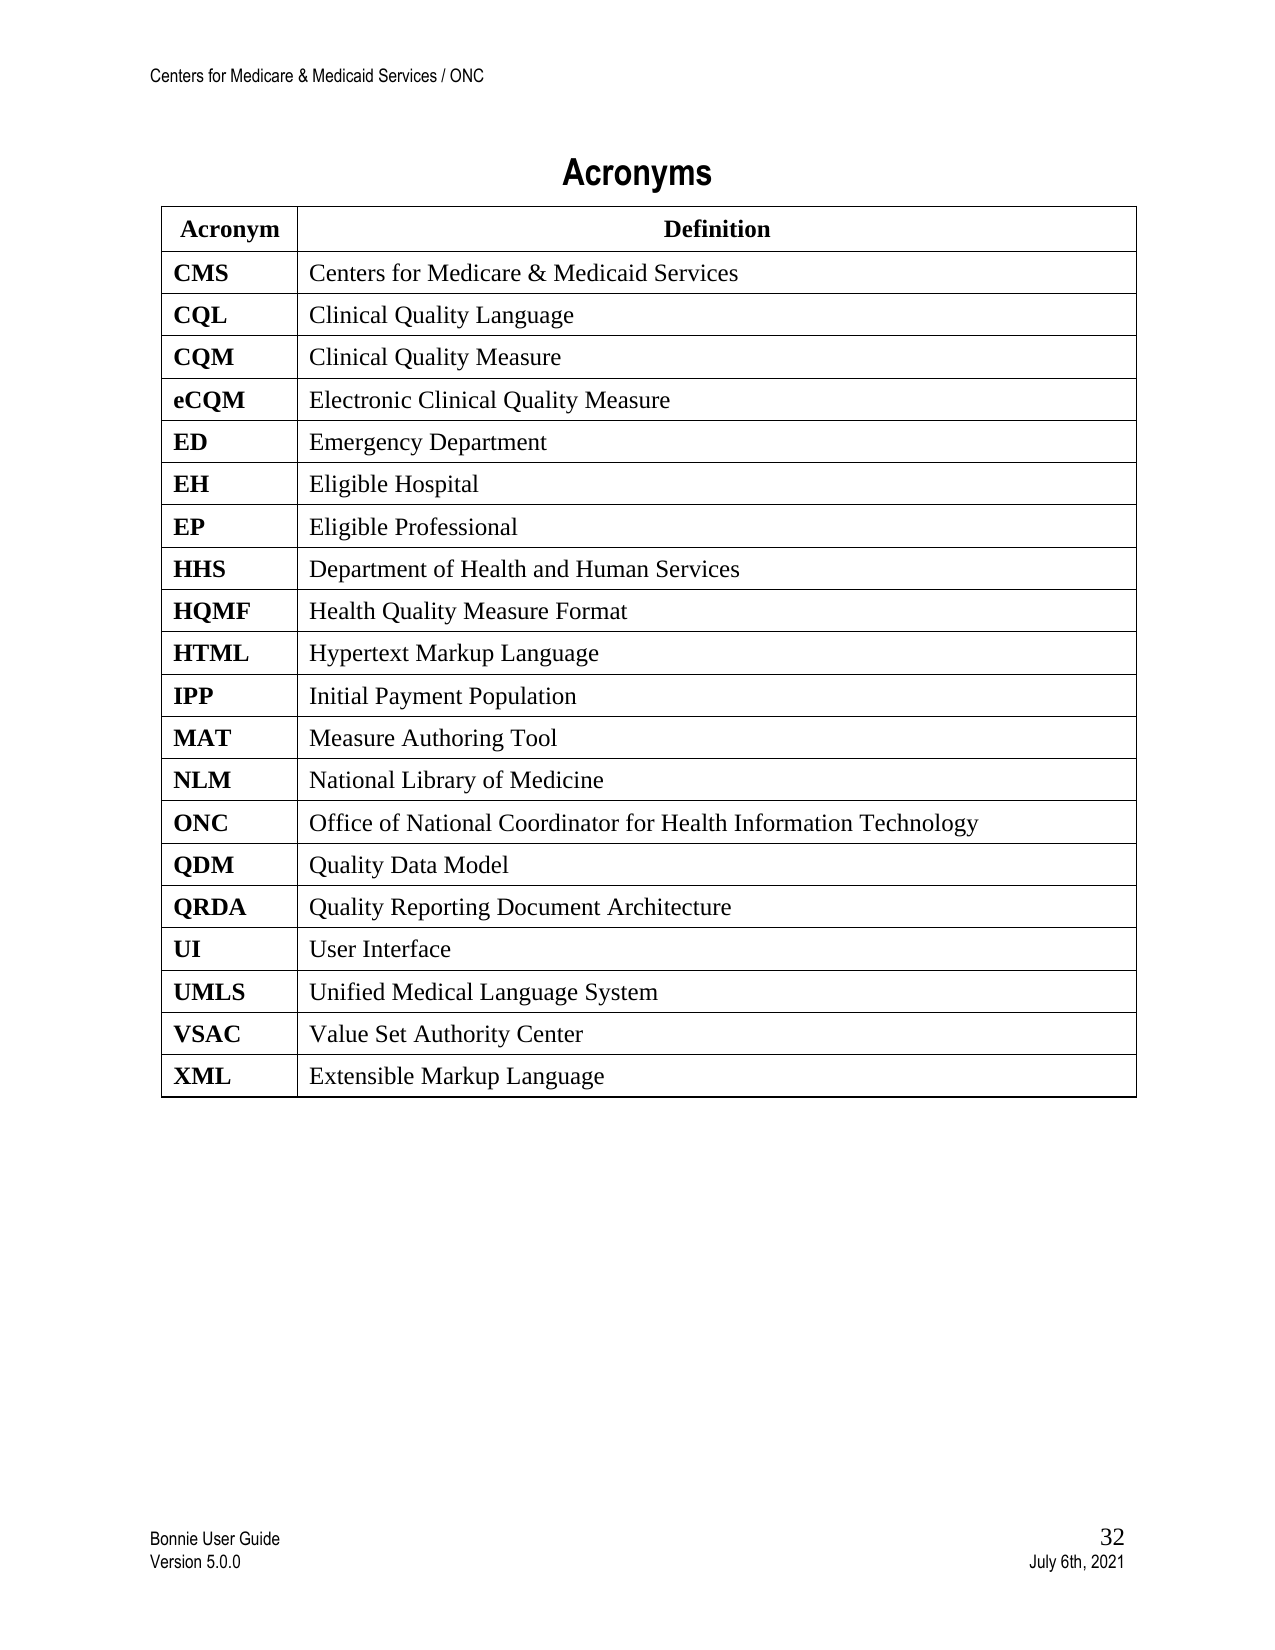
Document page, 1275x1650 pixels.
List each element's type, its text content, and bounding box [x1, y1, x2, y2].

table_cell HTML [162, 632, 297, 673]
table_cell CQM [162, 336, 297, 377]
table_cell Quality Data Model [298, 844, 1136, 885]
table_cell UI [162, 928, 297, 969]
table_cell ONC [162, 801, 297, 843]
table_header Acronym [162, 207, 297, 251]
table_cell MAT [162, 717, 297, 758]
table_cell Eligible Professional [298, 505, 1136, 547]
table_cell HHS [162, 548, 297, 589]
table_cell Quality Reporting Document Architecture [298, 886, 1136, 927]
table_cell eCQM [162, 379, 297, 420]
table_cell Emergency Department [298, 421, 1136, 462]
table_cell Value Set Authority Center [298, 1013, 1136, 1054]
table_cell EH [162, 463, 297, 504]
table_cell Hypertext Markup Language [298, 632, 1136, 673]
table_cell User Interface [298, 928, 1136, 969]
table_cell Health Quality Measure Format [298, 590, 1136, 631]
table_cell Initial Payment Population [298, 675, 1136, 716]
table_cell VSAC [162, 1013, 297, 1054]
table_cell Office of National Coordinator for Health Information Technology [298, 801, 1136, 843]
table_cell QDM [162, 844, 297, 885]
table_cell Centers for Medicare & Medicaid Services [298, 252, 1136, 293]
table_cell CQL [162, 294, 297, 335]
table_cell EP [162, 505, 297, 547]
table_cell XML [162, 1055, 297, 1096]
table_cell Department of Health and Human Services [298, 548, 1136, 589]
table_cell QRDA [162, 886, 297, 927]
table_cell Electronic Clinical Quality Measure [298, 379, 1136, 420]
table_cell UMLS [162, 971, 297, 1012]
table_cell IPP [162, 675, 297, 716]
table_cell CMS [162, 252, 297, 293]
table_cell HQMF [162, 590, 297, 631]
table_cell ED [162, 421, 297, 462]
table_cell National Library of Medicine [298, 759, 1136, 800]
table_header Definition [298, 207, 1136, 251]
table_cell Eligible Hospital [298, 463, 1136, 504]
table_cell Measure Authoring Tool [298, 717, 1136, 758]
table_cell Extensible Markup Language [298, 1055, 1136, 1096]
table_cell Clinical Quality Measure [298, 336, 1136, 377]
table_cell Clinical Quality Language [298, 294, 1136, 335]
table_cell Unified Medical Language System [298, 971, 1136, 1012]
text Acronyms [150, 150, 1125, 193]
table_cell NLM [162, 759, 297, 800]
